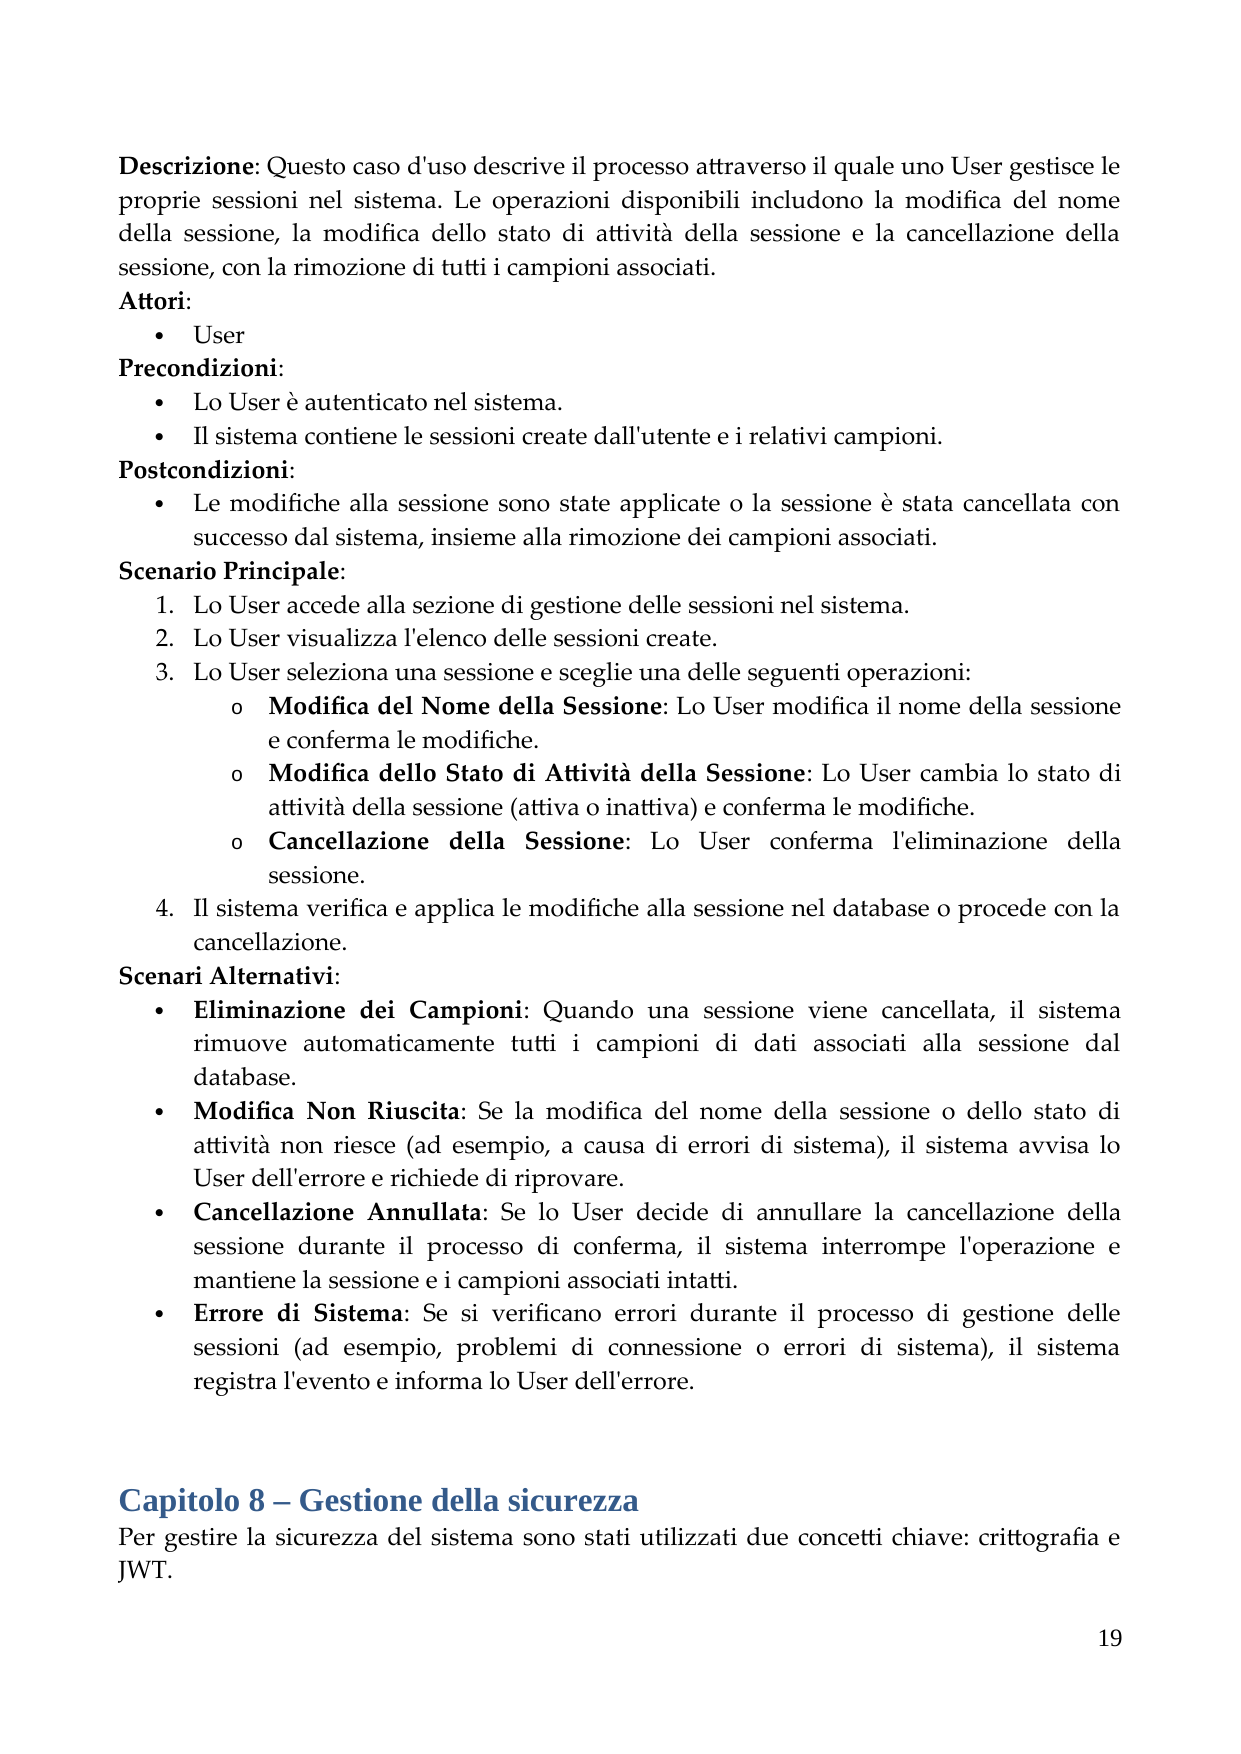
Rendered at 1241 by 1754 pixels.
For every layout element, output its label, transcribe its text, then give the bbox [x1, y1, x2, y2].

list Il sistema contiene le sessioni create dall'utente e i relativi campioni. [156, 418, 1122, 451]
text Attori: [118, 283, 1122, 316]
list Eliminazione dei Campioni: Quando una sessione viene cancellata, il sistema rimuove automaticamente tutti i campioni di dati associati alla sessione dal database. [156, 991, 1122, 1093]
text Precondizioni: [118, 350, 1122, 384]
list Il sistema verifica e applica le modifiche alla sessione nel database o procede con la cancellazione. [156, 890, 1122, 958]
text Per gestire la sicurezza del sistema sono stati utilizzati due concetti chiave: crittografia e JWT. [118, 1518, 1122, 1586]
list Errore di Sistema: Se si verificano errori durante il processo di gestione delle sessioni (ad esempio, problemi di connessione o errori di sistema), il sistema registra l'evento e informa lo User dell'errore. [156, 1295, 1122, 1396]
list Modifica del Nome della Sessione: Lo User modifica il nome della sessione e conferma le modifiche. [231, 688, 1122, 755]
list Cancellazione della Sessione: Lo User conferma l'eliminazione della sessione. [231, 823, 1122, 890]
text Descrizione: Questo caso d'uso descrive il processo attraverso il quale uno User gestisce le proprie sessioni nel sistema. Le operazioni disponibili includono la modifica del nome della sessione, la modifica dello stato di attività della sessione e la cancellazione della sessione, con la rimozione di tutti i campioni associati. [118, 148, 1122, 283]
text Scenario Principale: [118, 553, 1122, 586]
list Lo User accede alla sezione di gestione delle sessioni nel sistema. [156, 586, 1122, 620]
subtitle Capitolo 8 – Gestione della sicurezza [118, 1480, 1122, 1518]
list Lo User visualizza l'elenco delle sessioni create. [156, 620, 1122, 654]
list Lo User seleziona una sessione e sceglie una delle seguenti operazioni: [156, 654, 1122, 688]
text Postcondizioni: [118, 451, 1122, 485]
text Scenari Alternativi: [118, 958, 1122, 991]
list Lo User è autenticato nel sistema. [156, 384, 1122, 418]
list Modifica dello Stato di Attività della Sessione: Lo User cambia lo stato di attività della sessione (attiva o inattiva) e conferma le modifiche. [231, 755, 1122, 823]
list Cancellazione Annullata: Se lo User decide di annullare la cancellazione della sessione durante il processo di conferma, il sistema interrompe l'operazione e mantiene la sessione e i campioni associati intatti. [156, 1194, 1122, 1295]
list Le modifiche alla sessione sono state applicate o la sessione è stata cancellata con successo dal sistema, insieme alla rimozione dei campioni associati. [156, 485, 1122, 553]
list Modifica Non Riuscita: Se la modifica del nome della sessione o dello stato di attività non riesce (ad esempio, a causa di errori di sistema), il sistema avvisa lo User dell'errore e richiede di riprovare. [156, 1093, 1122, 1194]
list User [156, 316, 1122, 350]
